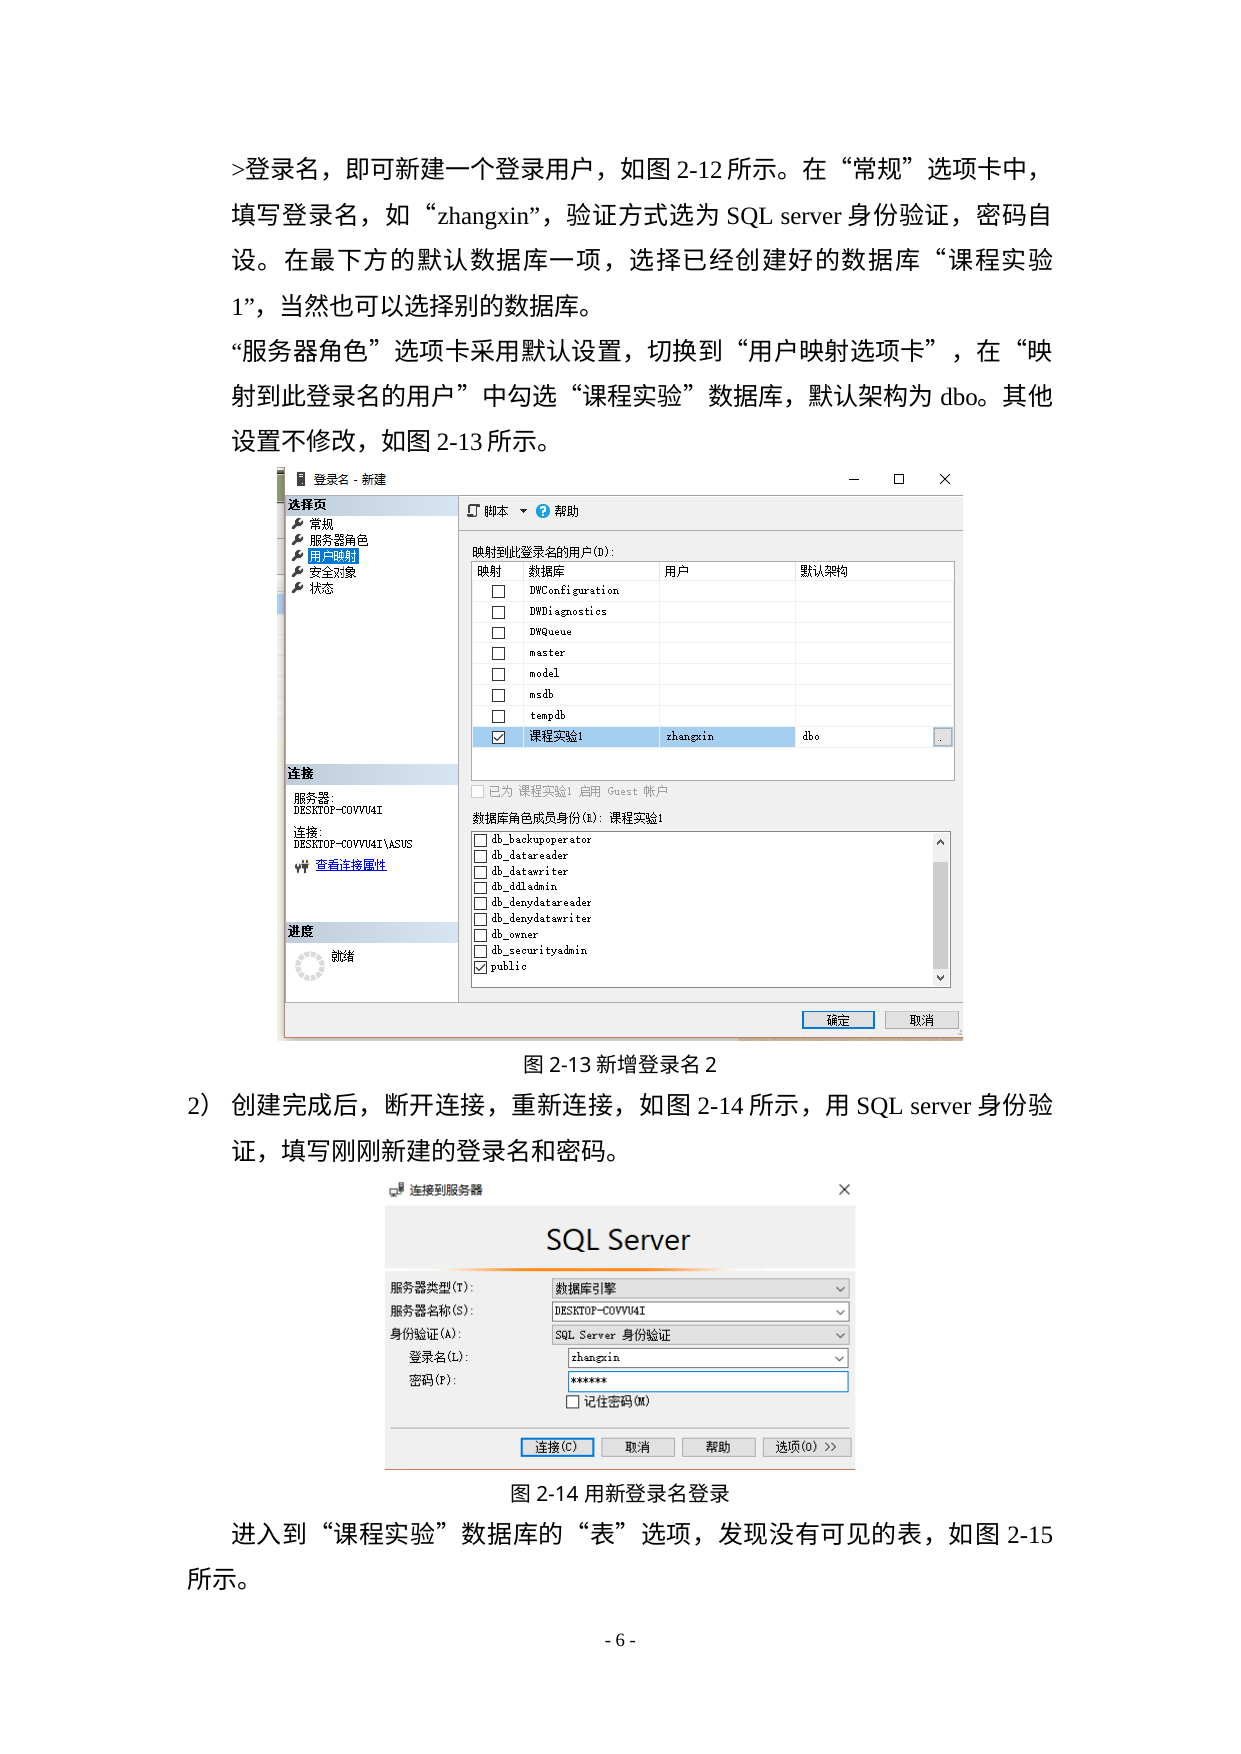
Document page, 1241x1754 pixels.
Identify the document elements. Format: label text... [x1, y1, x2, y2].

list “服务器角色”选项卡采用默认设置，切换到“用户映射选项卡”，在“映射到此登录名的用户”中勾选“课程实验”数据库，默认架构为dbo。其他设置不修改，如图 2-13所示。 [231, 331, 1053, 458]
text 进入到“课程实验”数据库的“表”选项，发现没有可见的表，如图 2-15所示。 [187, 1515, 1053, 1596]
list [187, 150, 1053, 322]
text 图 2-13 新增登录名2 [187, 1048, 1053, 1078]
text 图 2-14 用新登录名登录 [187, 1477, 1053, 1507]
picture [384, 1176, 856, 1470]
list 创建完成后，断开连接，重新连接，如图 2-14所示，用SQL server身份验证，填写刚刚新建的登录名和密码。 [187, 1086, 1053, 1167]
picture [277, 467, 964, 1041]
